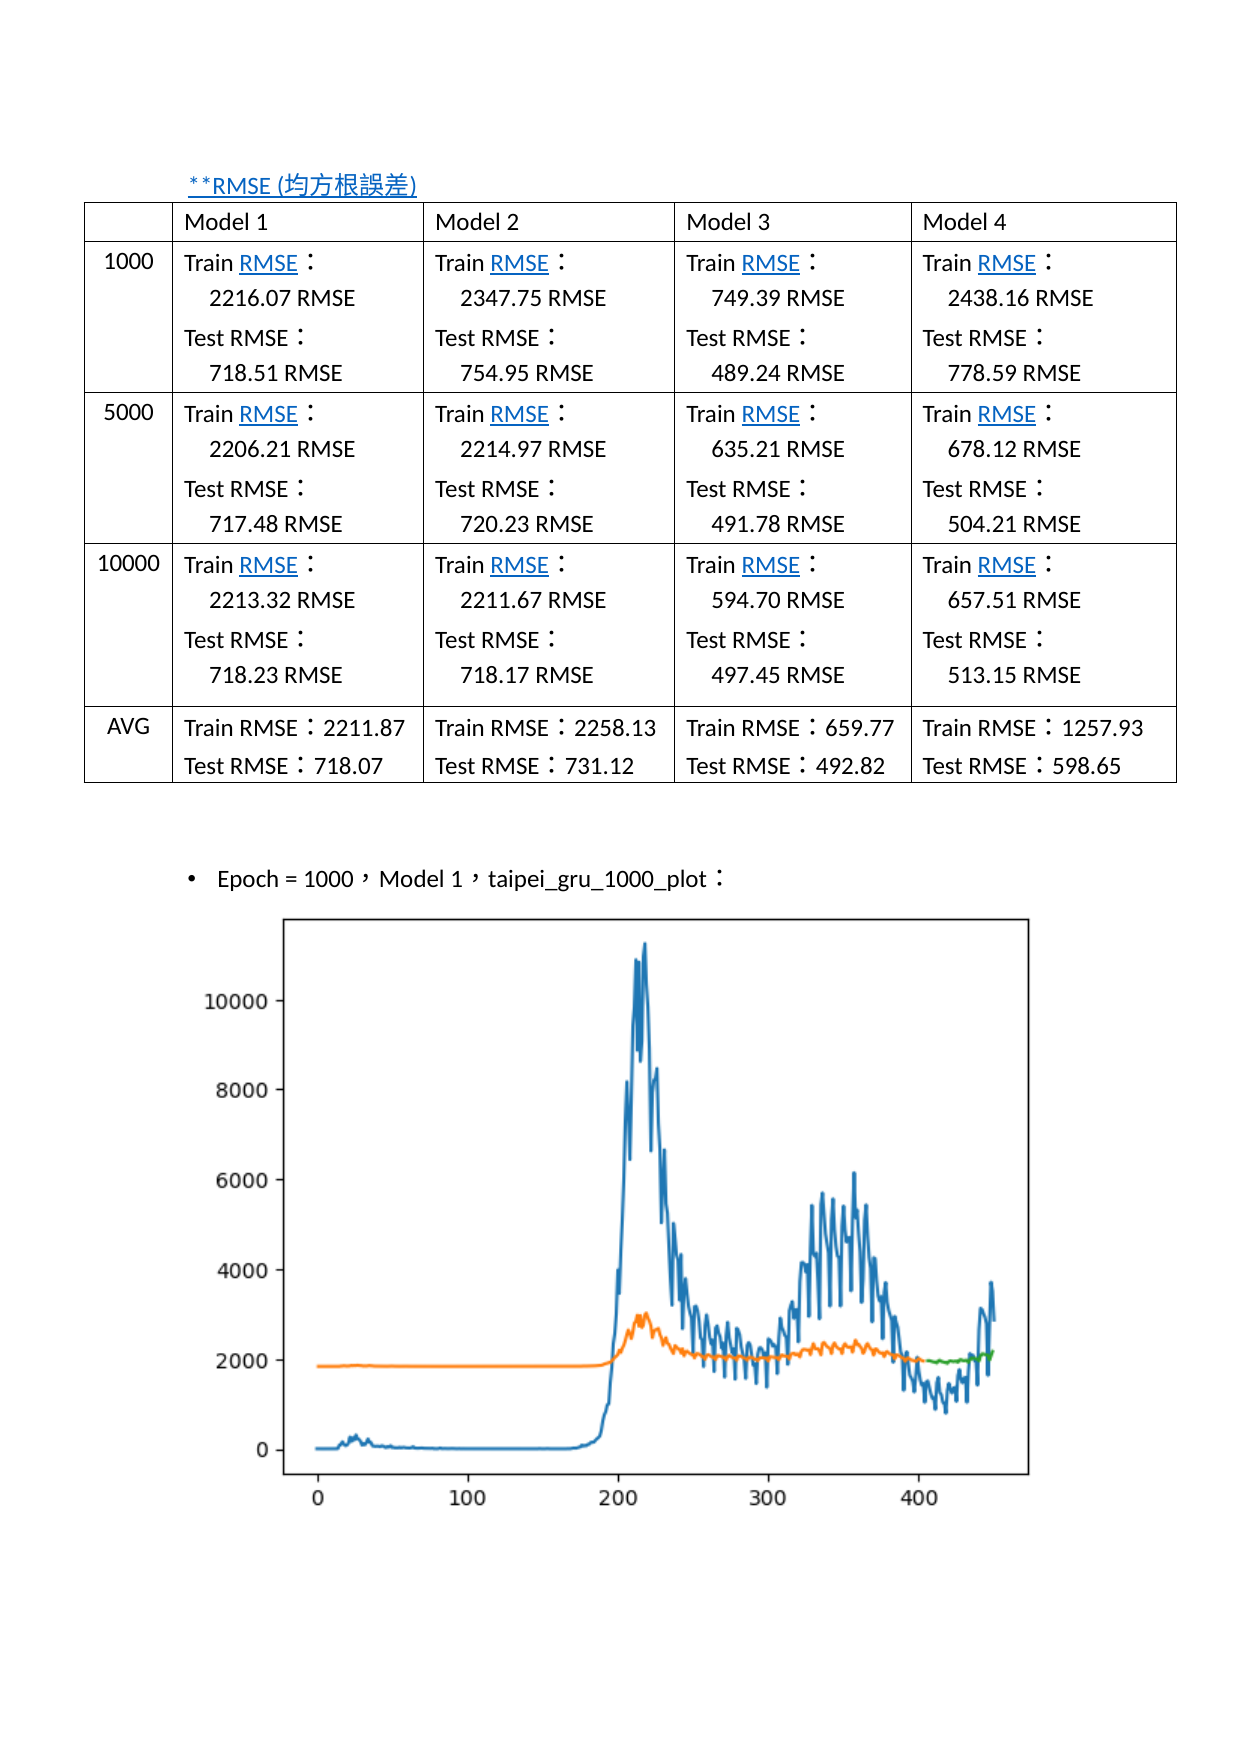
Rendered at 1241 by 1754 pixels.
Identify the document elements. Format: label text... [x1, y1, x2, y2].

table_cell Train RMSE：659.77 Test RMSE：492.82 [675, 707, 911, 782]
table_header Model 2 [424, 203, 674, 241]
table_header [85, 203, 172, 241]
table_cell Train RMSE： 657.51 RMSE Test RMSE： 513.15 RMSE [912, 544, 1176, 706]
picture [187, 904, 1043, 1525]
table_cell Train RMSE：1257.93 Test RMSE：598.65 [912, 707, 1176, 782]
table_cell 1000 [85, 242, 172, 392]
table_cell Train RMSE： 594.70 RMSE Test RMSE： 497.45 RMSE [675, 544, 911, 706]
list Epoch = 1000，Model 1，taipei_gru_1000_plot： [187, 858, 1053, 896]
table_cell Train RMSE： 2347.75 RMSE Test RMSE： 754.95 RMSE [424, 242, 674, 392]
table_cell Train RMSE：2211.87 Test RMSE：718.07 [173, 707, 423, 782]
table_cell Train RMSE： 749.39 RMSE Test RMSE： 489.24 RMSE [675, 242, 911, 392]
table_cell Train RMSE： 635.21 RMSE Test RMSE： 491.78 RMSE [675, 393, 911, 543]
table_cell Train RMSE： 2214.97 RMSE Test RMSE： 720.23 RMSE [424, 393, 674, 543]
table_cell Train RMSE： 2213.32 RMSE Test RMSE： 718.23 RMSE [173, 544, 423, 706]
table_header Model 4 [912, 203, 1176, 241]
text **RMSE (均方根誤差) [187, 164, 1053, 202]
table_cell Train RMSE： 2206.21 RMSE Test RMSE： 717.48 RMSE [173, 393, 423, 543]
table_cell AVG [85, 707, 172, 782]
table_cell Train RMSE： 2211.67 RMSE Test RMSE： 718.17 RMSE [424, 544, 674, 706]
table_cell Train RMSE： 2216.07 RMSE Test RMSE： 718.51 RMSE [173, 242, 423, 392]
table_cell Train RMSE： 678.12 RMSE Test RMSE： 504.21 RMSE [912, 393, 1176, 543]
table_cell Train RMSE：2258.13 Test RMSE：731.12 [424, 707, 674, 782]
table_header Model 1 [173, 203, 423, 241]
table_header Model 3 [675, 203, 911, 241]
table_cell Train RMSE： 2438.16 RMSE Test RMSE： 778.59 RMSE [912, 242, 1176, 392]
table_cell 10000 [85, 544, 172, 706]
table_cell 5000 [85, 393, 172, 543]
